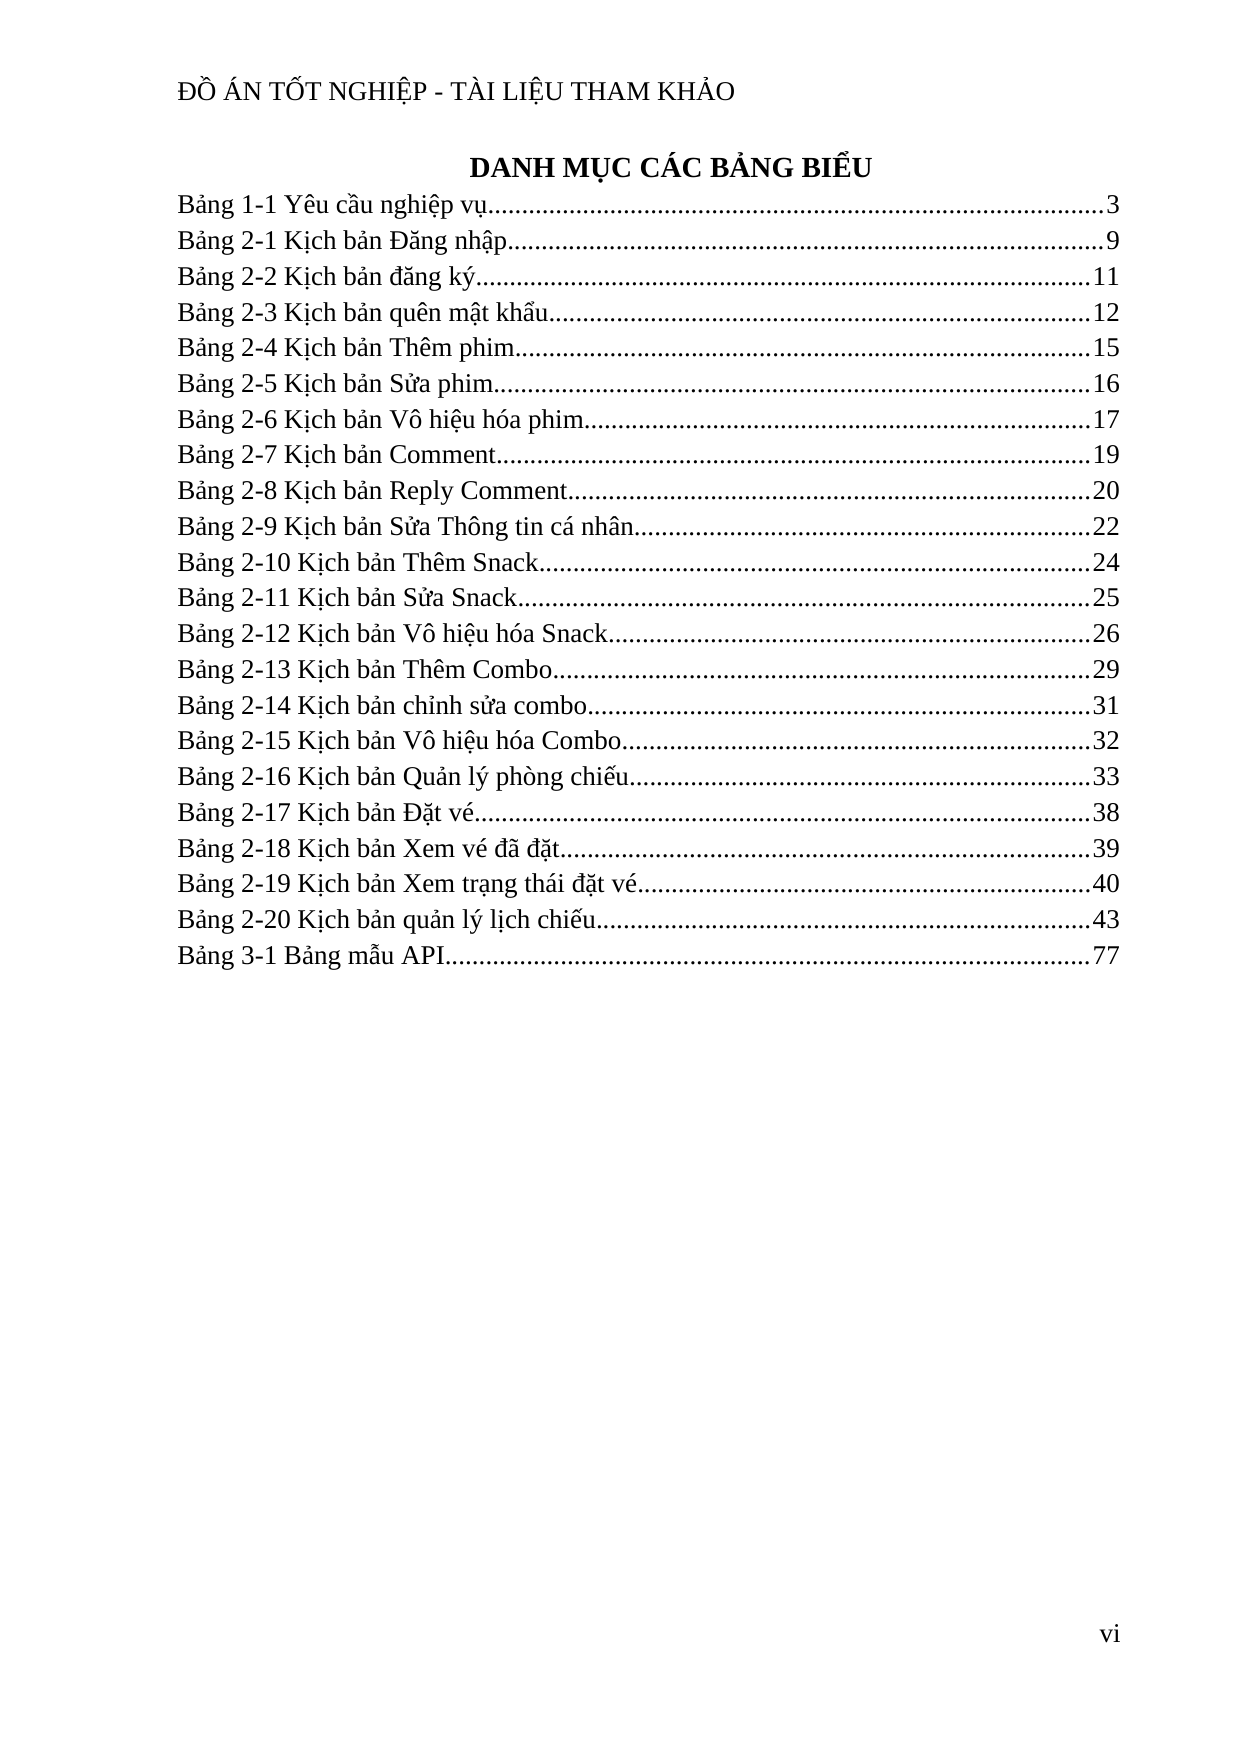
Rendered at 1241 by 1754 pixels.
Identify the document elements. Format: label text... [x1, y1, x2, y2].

text Bảng 2-19 Kịch bản Xem trạng thái đặt vé 40 [177, 867, 1120, 898]
text Bảng 2-18 Kịch bản Xem vé đã đặt 39 [177, 832, 1120, 863]
text Bảng 2-9 Kịch bản Sửa Thông tin cá nhân 22 [177, 510, 1120, 541]
text Bảng 2-4 Kịch bản Thêm phim 15 [177, 331, 1120, 363]
text Bảng 2-2 Kịch bản đăng ký 11 [177, 260, 1120, 291]
text Bảng 2-1 Kịch bản Đăng nhập 9 [177, 224, 1120, 255]
text Bảng 2-14 Kịch bản chỉnh sửa combo 31 [177, 689, 1120, 720]
text Bảng 2-20 Kịch bản quản lý lịch chiếu 43 [177, 903, 1120, 934]
text Bảng 2-7 Kịch bản Comment 19 [177, 439, 1120, 470]
text Bảng 2-11 Kịch bản Sửa Snack 25 [177, 582, 1120, 613]
text Bảng 2-15 Kịch bản Vô hiệu hóa Combo 32 [177, 724, 1120, 756]
text Bảng 2-10 Kịch bản Thêm Snack 24 [177, 546, 1120, 577]
text Bảng 2-3 Kịch bản quên mật khẩu 12 [177, 296, 1120, 327]
text Bảng 2-5 Kịch bản Sửa phim 16 [177, 367, 1120, 398]
text Bảng 3-1 Bảng mẫu API 77 [177, 939, 1120, 970]
text Bảng 2-17 Kịch bản Đặt vé 38 [177, 796, 1120, 827]
subtitle DANH MỤC CÁC BẢNG BIỂU [177, 150, 1120, 183]
text Bảng 2-6 Kịch bản Vô hiệu hóa phim 17 [177, 403, 1120, 434]
text Bảng 2-8 Kịch bản Reply Comment 20 [177, 474, 1120, 506]
text Bảng 2-12 Kịch bản Vô hiệu hóa Snack 26 [177, 617, 1120, 648]
text Bảng 1-1 Yêu cầu nghiệp vụ 3 [177, 188, 1120, 220]
text Bảng 2-16 Kịch bản Quản lý phòng chiếu 33 [177, 760, 1120, 791]
text Bảng 2-13 Kịch bản Thêm Combo 29 [177, 653, 1120, 684]
